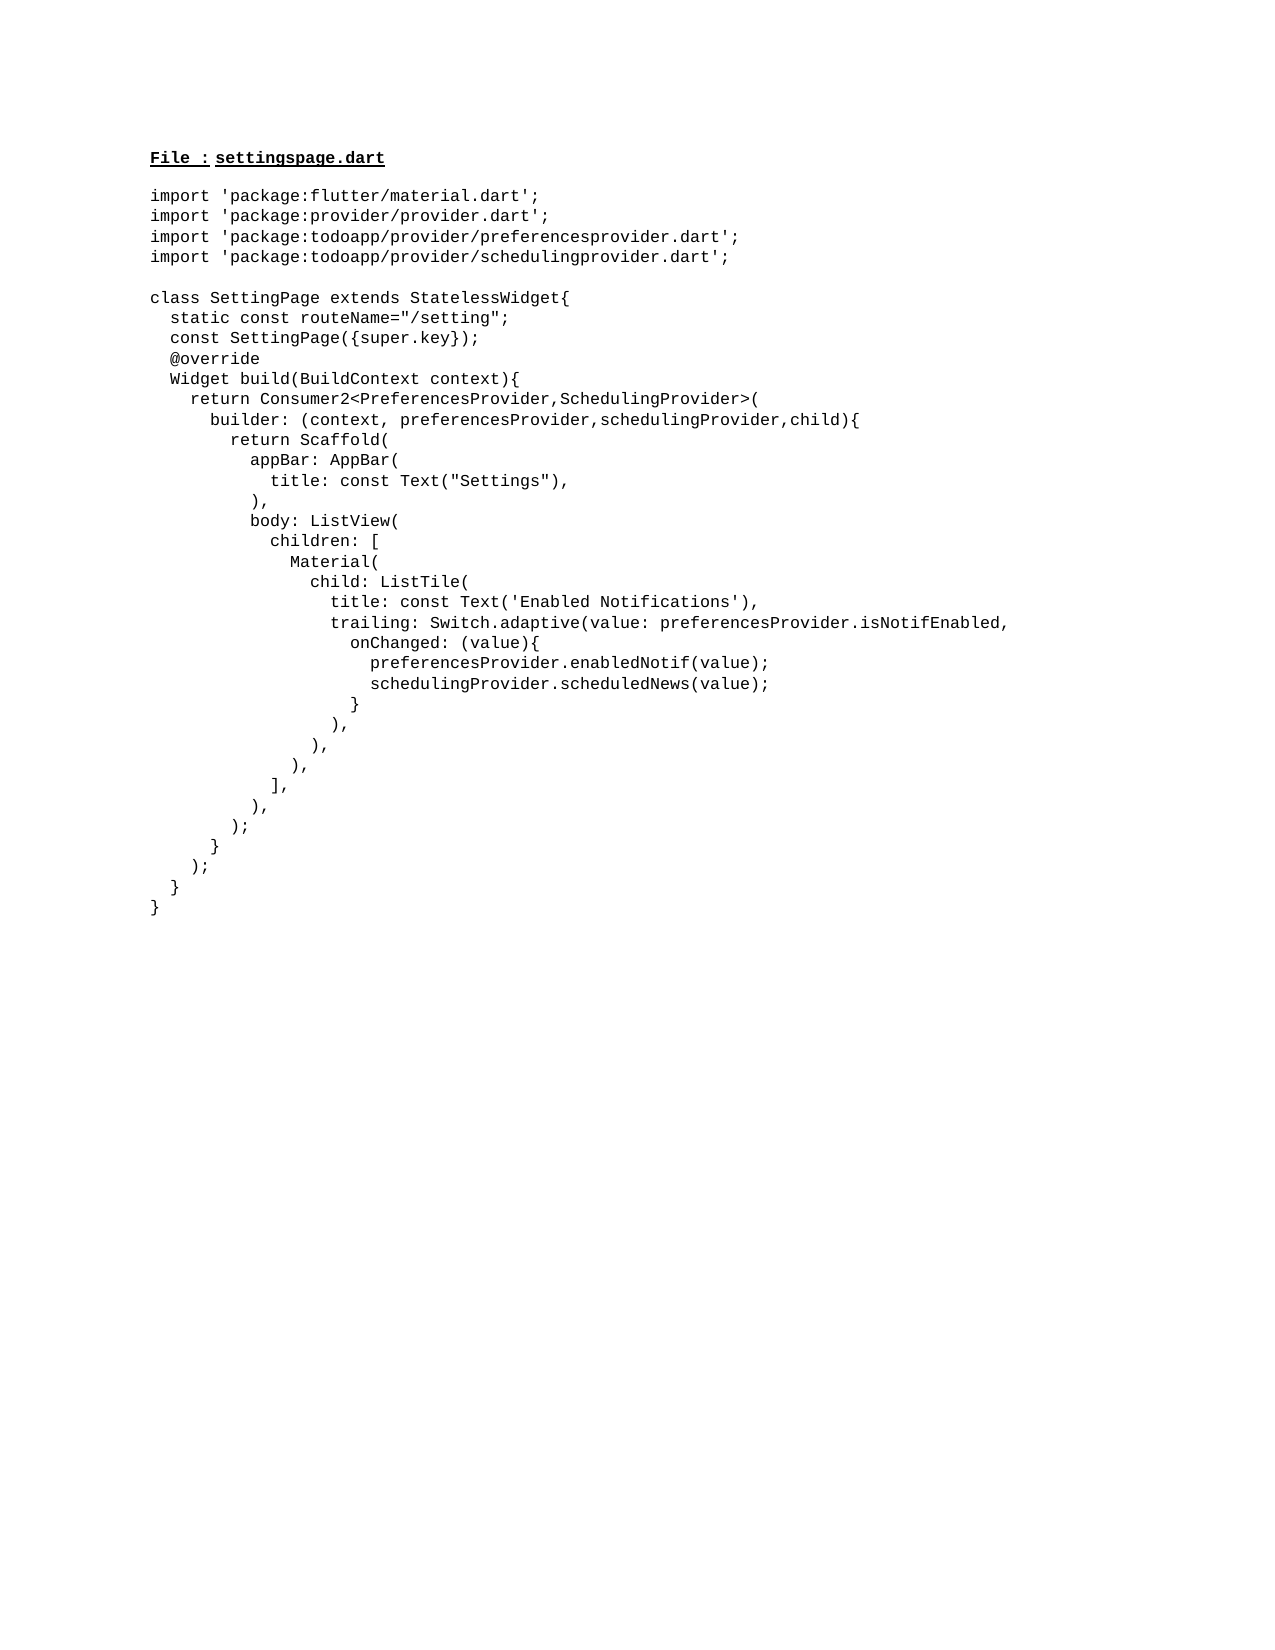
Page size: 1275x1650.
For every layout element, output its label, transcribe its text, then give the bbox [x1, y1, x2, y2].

text File : settingspage.dart [150, 150, 1125, 169]
text import 'package:flutter/material.dart'; import 'package:provider/provider.dart'; import 'package:todoapp/provider/preferencesprovider.dart'; import 'package:todoapp/provider/schedulingprovider.dart'; class SettingPage extends StatelessWidget{ static const routeName="/setting"; const SettingPage({super.key}); @override Widget build(BuildContext context){ return Consumer2<PreferencesProvider,SchedulingProvider>( builder: (context, preferencesProvider,schedulingProvider,child){ return Scaffold( appBar: AppBar( title: const Text("Settings"), ), body: ListView( children: [ Material( child: ListTile( title: const Text('Enabled Notifications'), trailing: Switch.adaptive(value: preferencesProvider.isNotifEnabled, onChanged: (value){ preferencesProvider.enabledNotif(value); schedulingProvider.scheduledNews(value); } ), ), ), ], ), ); } ); } } [150, 188, 1125, 917]
